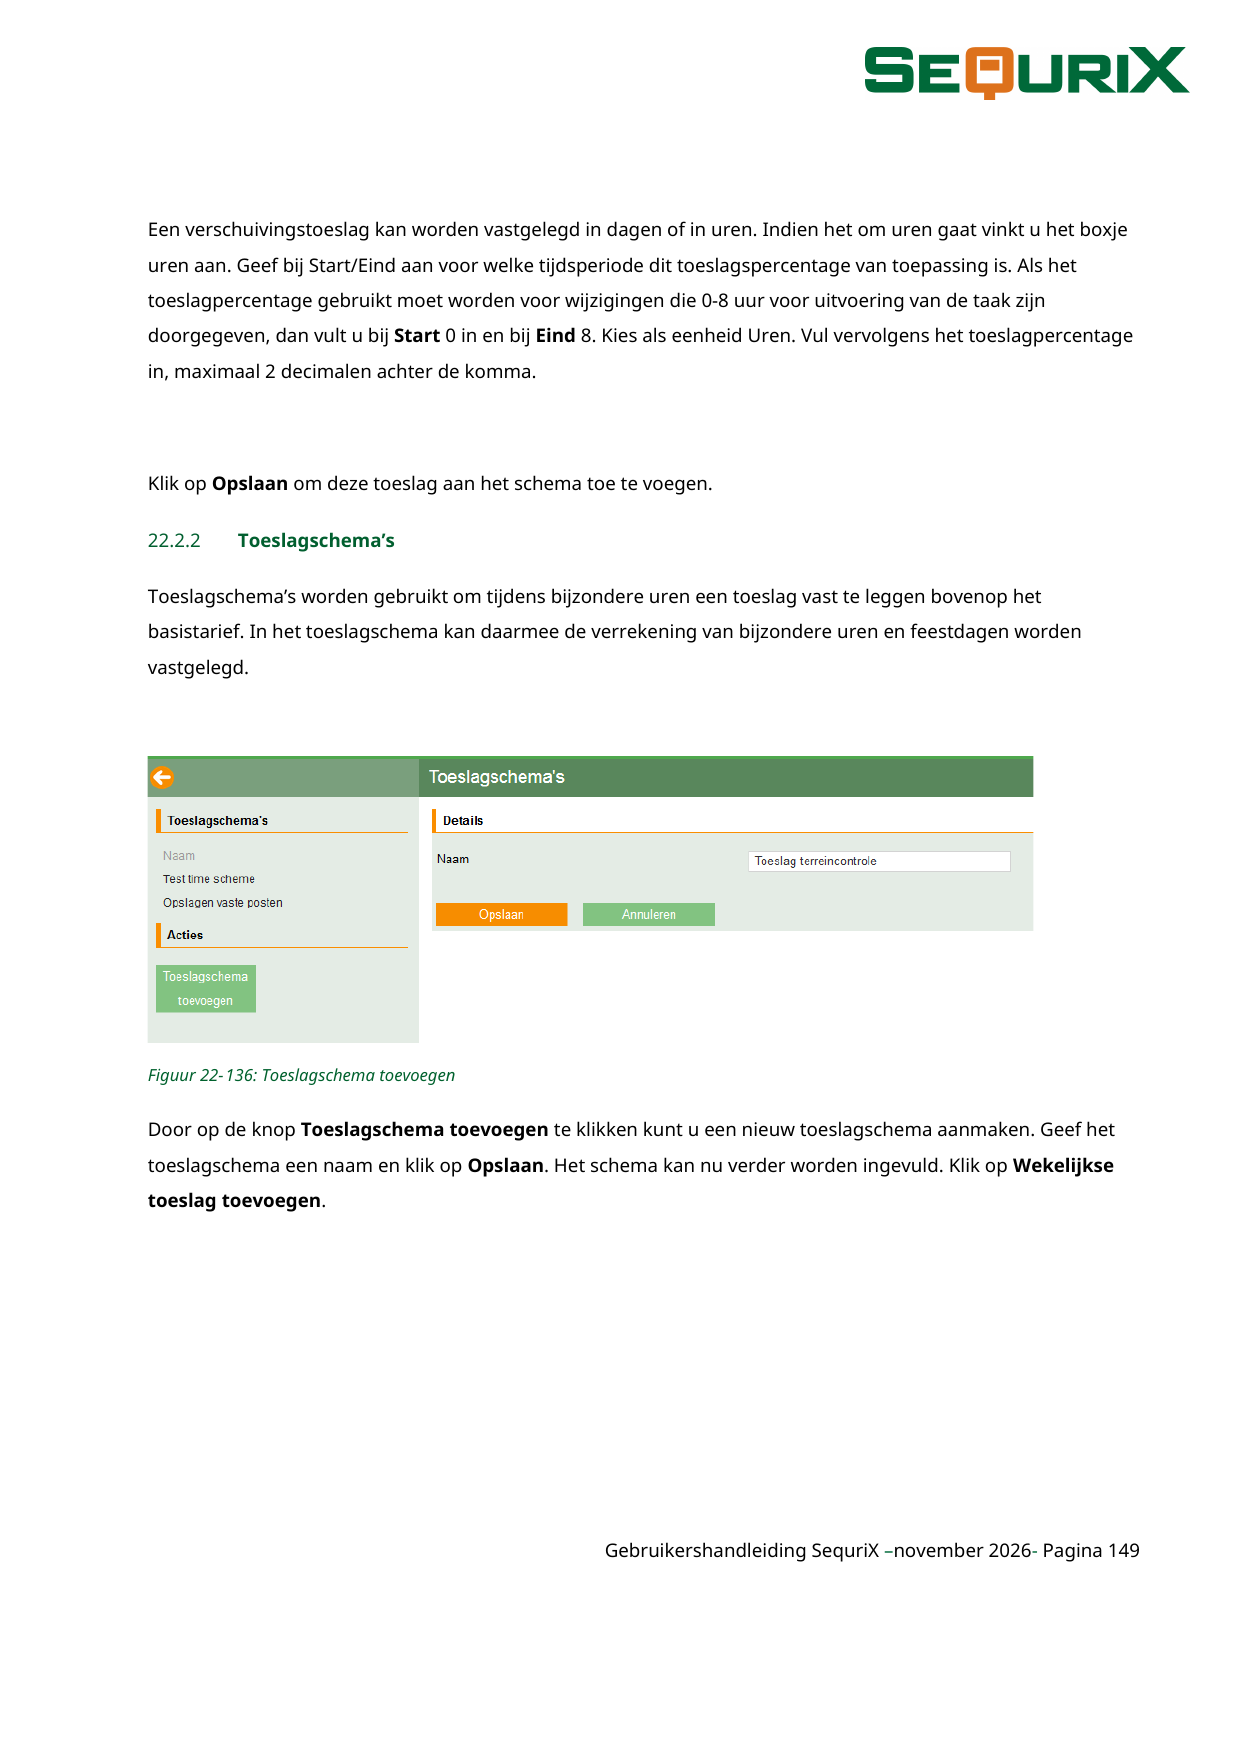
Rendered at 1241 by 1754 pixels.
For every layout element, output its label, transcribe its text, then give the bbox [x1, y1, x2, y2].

picture [865, 47, 1190, 100]
text Klik op Opslaan om deze toeslag aan het schema toe te voegen. [148, 461, 1140, 496]
text Door op de knop Toeslagschema toevoegen te klikken kunt u een nieuw toeslagschema aanmaken. Geef het toeslagschema een naam en klik op Opslaan. Het schema kan nu verder worden ingevuld. Klik op Wekelijkse toeslag toevoegen. [148, 1107, 1140, 1213]
subtitle Toeslagschema’s [148, 517, 1140, 552]
picture [147, 756, 1034, 1043]
text Een verschuivingstoeslag kan worden vastgelegd in dagen of in uren. Indien het om uren gaat vinkt u het boxje uren aan. Geef bij Start/Eind aan voor welke tijdsperiode dit toeslagspercentage van toepassing is. Als het toeslagpercentage gebruikt moet worden voor wijzigingen die 0-8 uur voor uitvoering van de taak zijn doorgegeven, dan vult u bij Start 0 in en bij Eind 8. Kies als eenheid Uren. Vul vervolgens het toeslagpercentage in, maximaal 2 decimalen achter de komma. [148, 207, 1140, 384]
text Toeslagschema’s worden gebruikt om tijdens bijzondere uren een toeslag vast te leggen bovenop het basistarief. In het toeslagschema kan daarmee de verrekening van bijzondere uren en feestdagen worden vastgelegd. [148, 573, 1140, 679]
